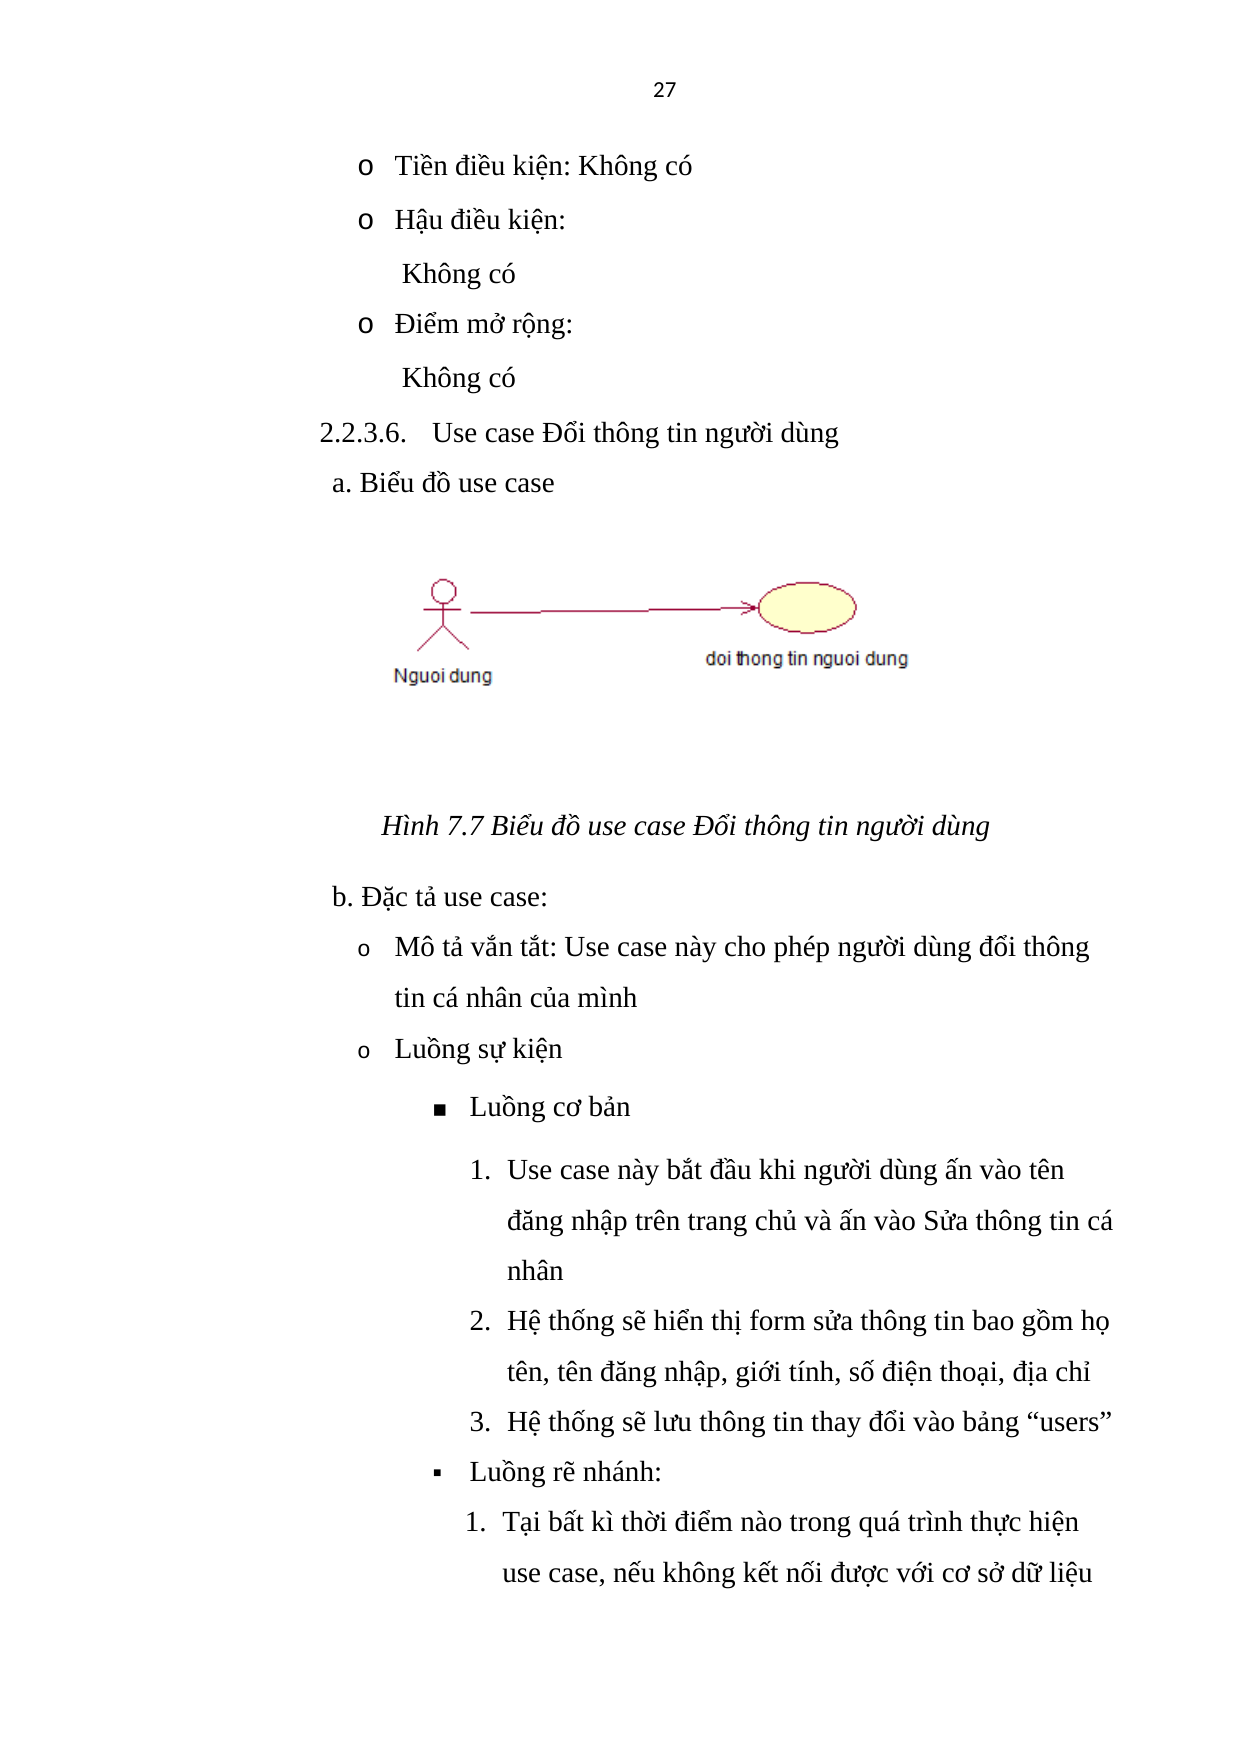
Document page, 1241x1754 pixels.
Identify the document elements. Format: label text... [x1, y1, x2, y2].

subtitle Use case Đổi thông tin người dùng [319, 415, 1122, 448]
list Use case này bắt đầu khi người dùng ấn vào tên đăng nhập trên trang chủ và ấn vào Sửa thông tin cá nhân [469, 1152, 1122, 1287]
list Hệ thống sẽ hiển thị form sửa thông tin bao gồm họ tên, tên đăng nhập, giới tính, số điện thoại, địa chỉ [469, 1303, 1122, 1387]
list b. Đặc tả use case: [332, 879, 1122, 913]
list Điểm mở rộng: [357, 306, 1122, 342]
list Luồng rẽ nhánh: [432, 1454, 1122, 1488]
picture [319, 515, 954, 794]
list Luồng cơ bản [432, 1082, 1122, 1129]
list Luồng sự kiện [357, 1031, 1122, 1065]
list Hậu điều kiện: [357, 202, 1122, 238]
list Mô tả vắn tắt: Use case này cho phép người dùng đổi thông tin cá nhân của mình [357, 929, 1122, 1014]
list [464, 1504, 1122, 1588]
list Hệ thống sẽ lưu thông tin thay đổi vào bảng “users” [469, 1404, 1122, 1437]
list Tiền điều kiện: Không có [357, 148, 1122, 184]
list a. Biểu đồ use case [332, 465, 1122, 498]
list Không có [394, 360, 1122, 394]
list Không có [394, 256, 1122, 289]
